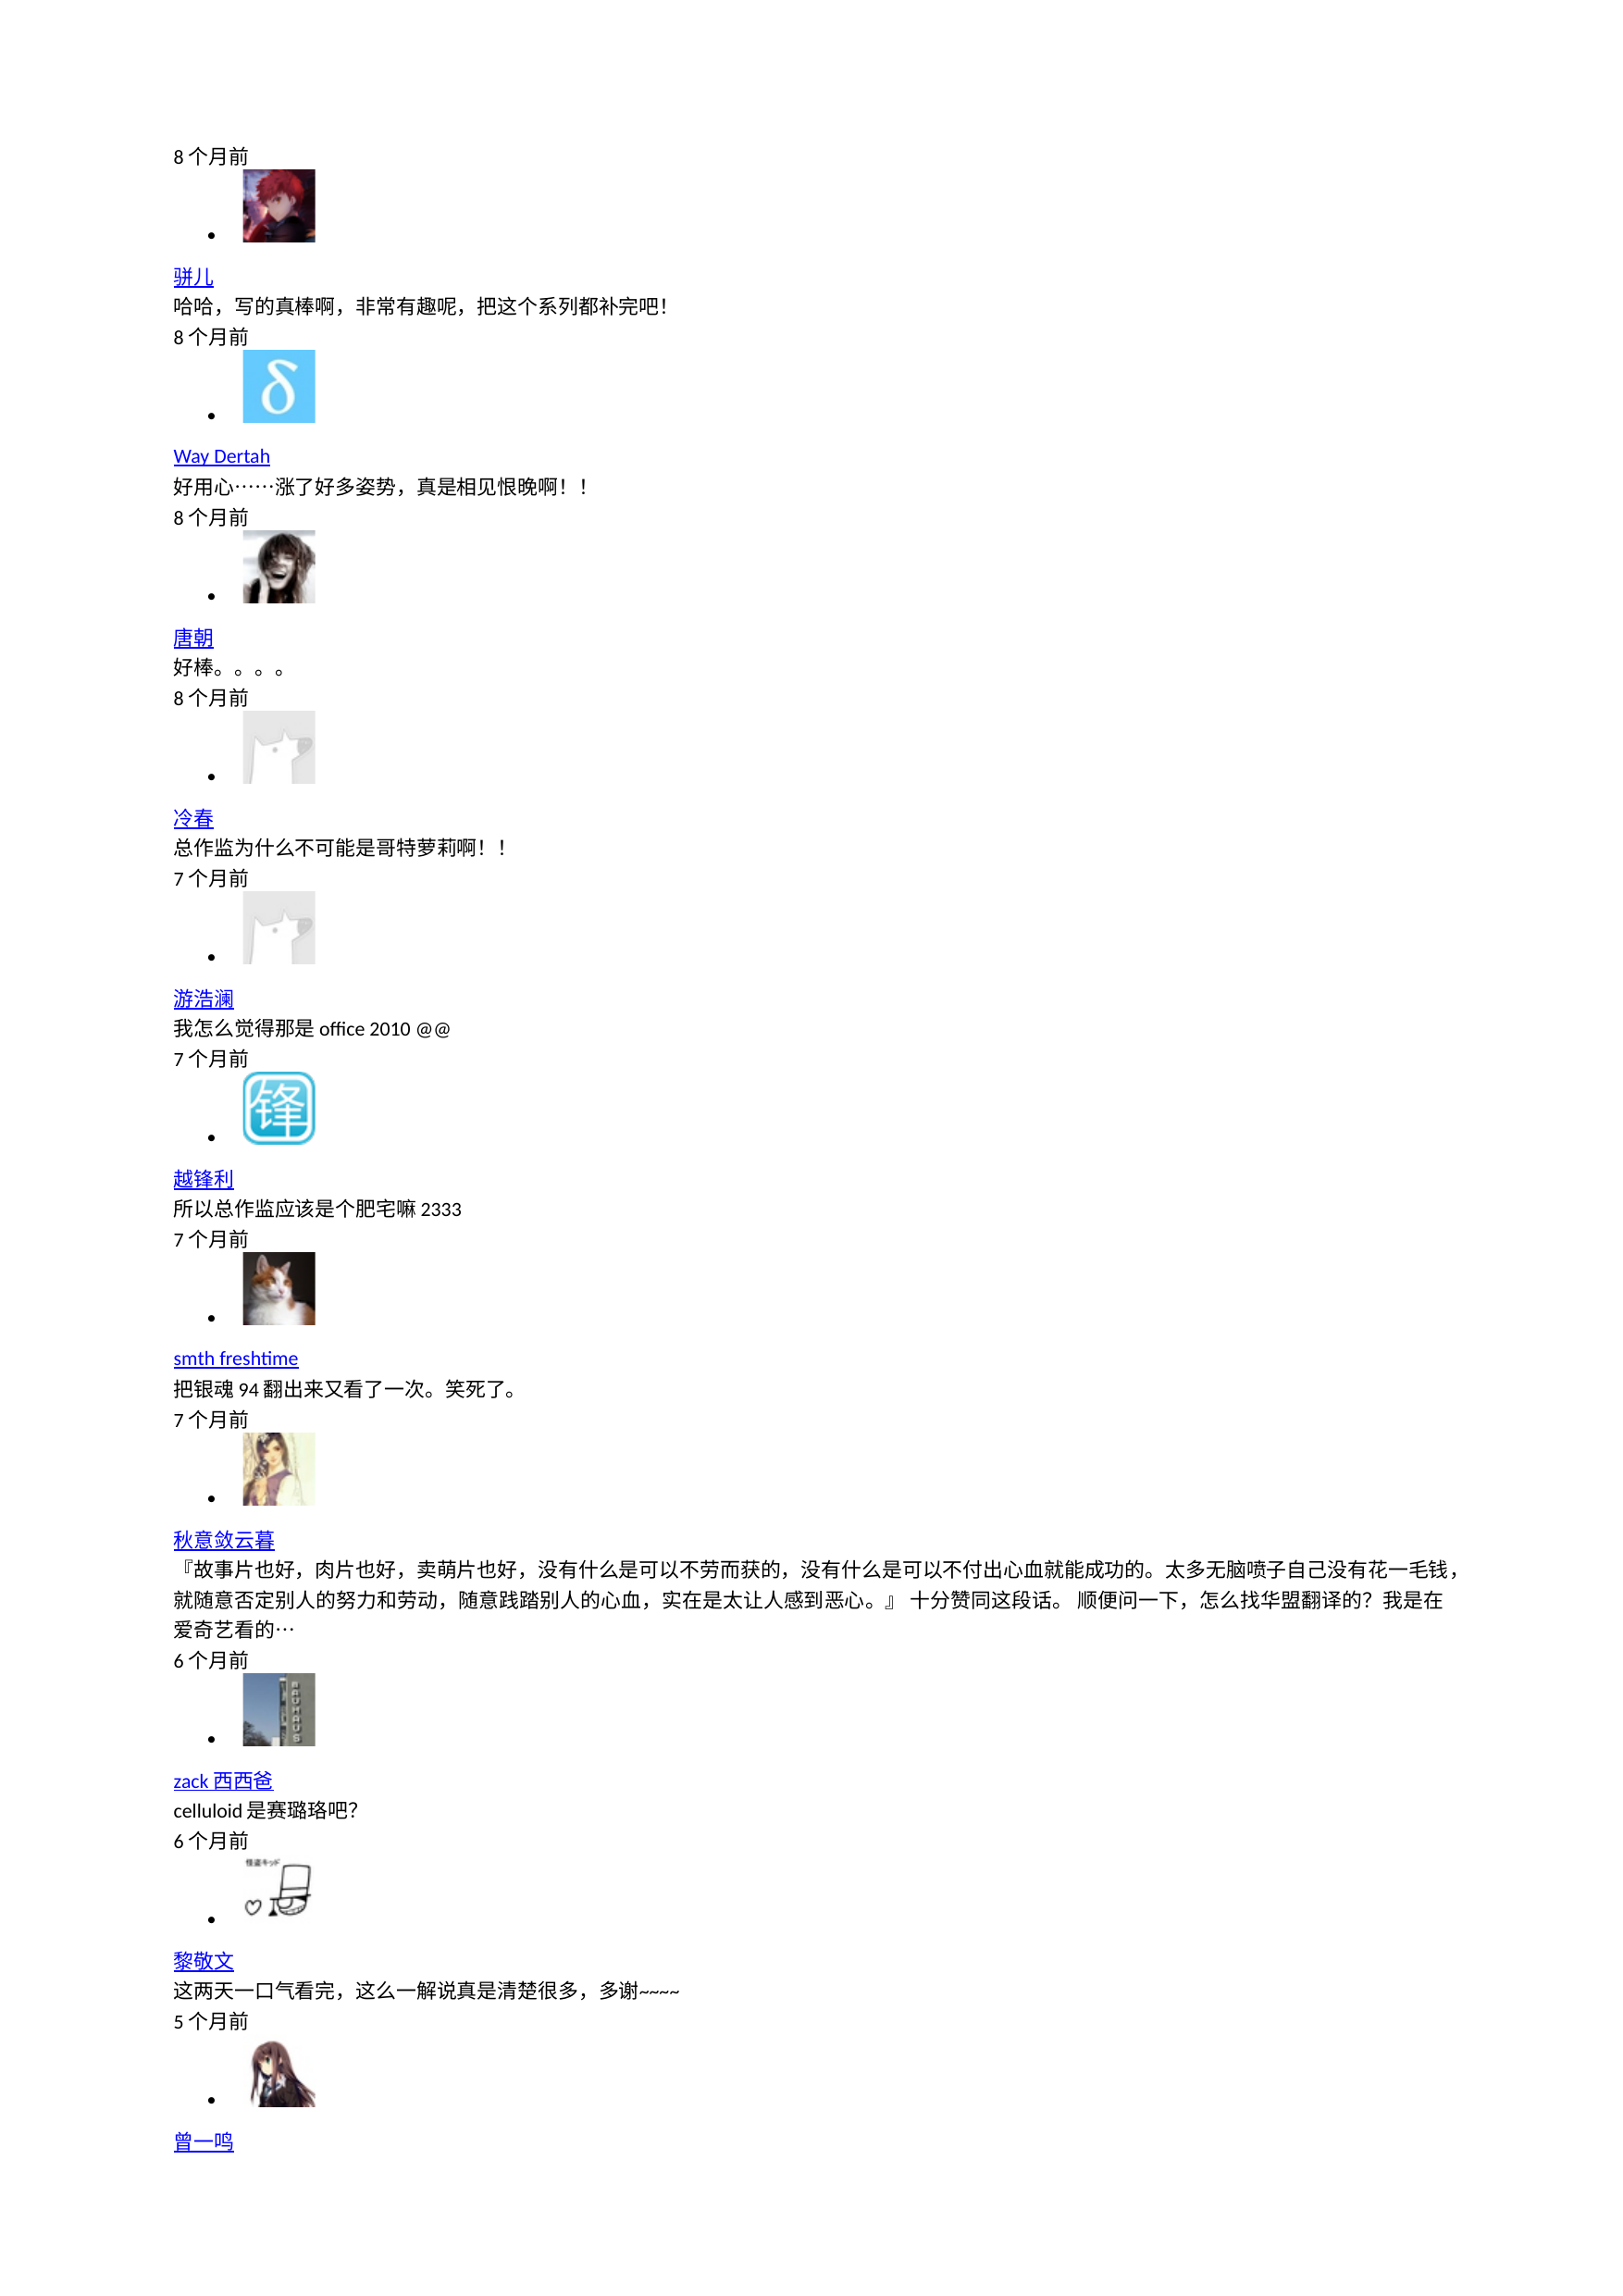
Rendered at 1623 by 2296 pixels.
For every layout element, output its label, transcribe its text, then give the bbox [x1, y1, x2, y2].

text 8 个月前 [173, 320, 1449, 351]
picture [242, 1673, 316, 1746]
text 7 个月前 [173, 1042, 1449, 1073]
text 8 个月前 [173, 501, 1449, 531]
picture [242, 350, 316, 423]
text 这两天一口气看完，这么一解说真是清楚很多，多谢~~~~ [173, 1975, 1449, 2004]
picture [242, 530, 316, 603]
picture [242, 1854, 316, 1927]
text 好用心……涨了好多姿势，真是相见恨晚啊！！ [173, 471, 1449, 501]
picture [242, 2034, 316, 2107]
text 游浩澜 [173, 982, 1449, 1012]
picture [242, 1433, 316, 1506]
text 秋意敛云暮 [173, 1523, 1449, 1554]
text 曾一鸣 [173, 2125, 1449, 2155]
text 冷春 [173, 801, 1449, 832]
text 『故事片也好，肉片也好，卖萌片也好，没有什么是可以不劳而获的，没有什么是可以不付出心血就能成功的。太多无脑喷子自己没有花一毛钱，就随意否定别人的努力和劳动，随意践踏别人的心血，实在是太让人感到恶心。』 十分赞同这段话。 顺便问一下，怎么找华盟翻译的？我是在爱奇艺看的… [173, 1554, 1449, 1644]
picture [242, 1252, 316, 1325]
picture [242, 711, 316, 784]
text zack西西爸 [173, 1764, 1449, 1794]
text 我怎么觉得那是office 2010 @@ [173, 1012, 1449, 1042]
text 8 个月前 [173, 681, 1449, 712]
text 所以总作监应该是个肥宅嘛2333 [173, 1193, 1449, 1222]
picture [242, 891, 316, 964]
text 总作监为什么不可能是哥特萝莉啊！！ [173, 832, 1449, 862]
text 7 个月前 [173, 1222, 1449, 1253]
picture [242, 1072, 316, 1145]
text 越锋利 [173, 1162, 1449, 1193]
text celluloid是赛璐珞吧？ [173, 1794, 1449, 1824]
picture [242, 169, 316, 242]
text 哈哈，写的真棒啊，非常有趣呢，把这个系列都补完吧！ [173, 291, 1449, 320]
text 黎敬文 [173, 1944, 1449, 1975]
text 6 个月前 [173, 1644, 1449, 1674]
text smth freshtime [173, 1343, 1449, 1373]
text 骈儿 [173, 260, 1449, 291]
text 唐朝 [173, 621, 1449, 652]
text 7 个月前 [173, 862, 1449, 892]
text 8 个月前 [173, 140, 1449, 170]
text 把银魂94翻出来又看了一次。笑死了。 [173, 1373, 1449, 1403]
text 好棒。。。。 [173, 652, 1449, 681]
text Way Dertah [173, 441, 1449, 471]
text 7 个月前 [173, 1403, 1449, 1433]
text 6 个月前 [173, 1824, 1449, 1855]
text 5 个月前 [173, 2004, 1449, 2035]
